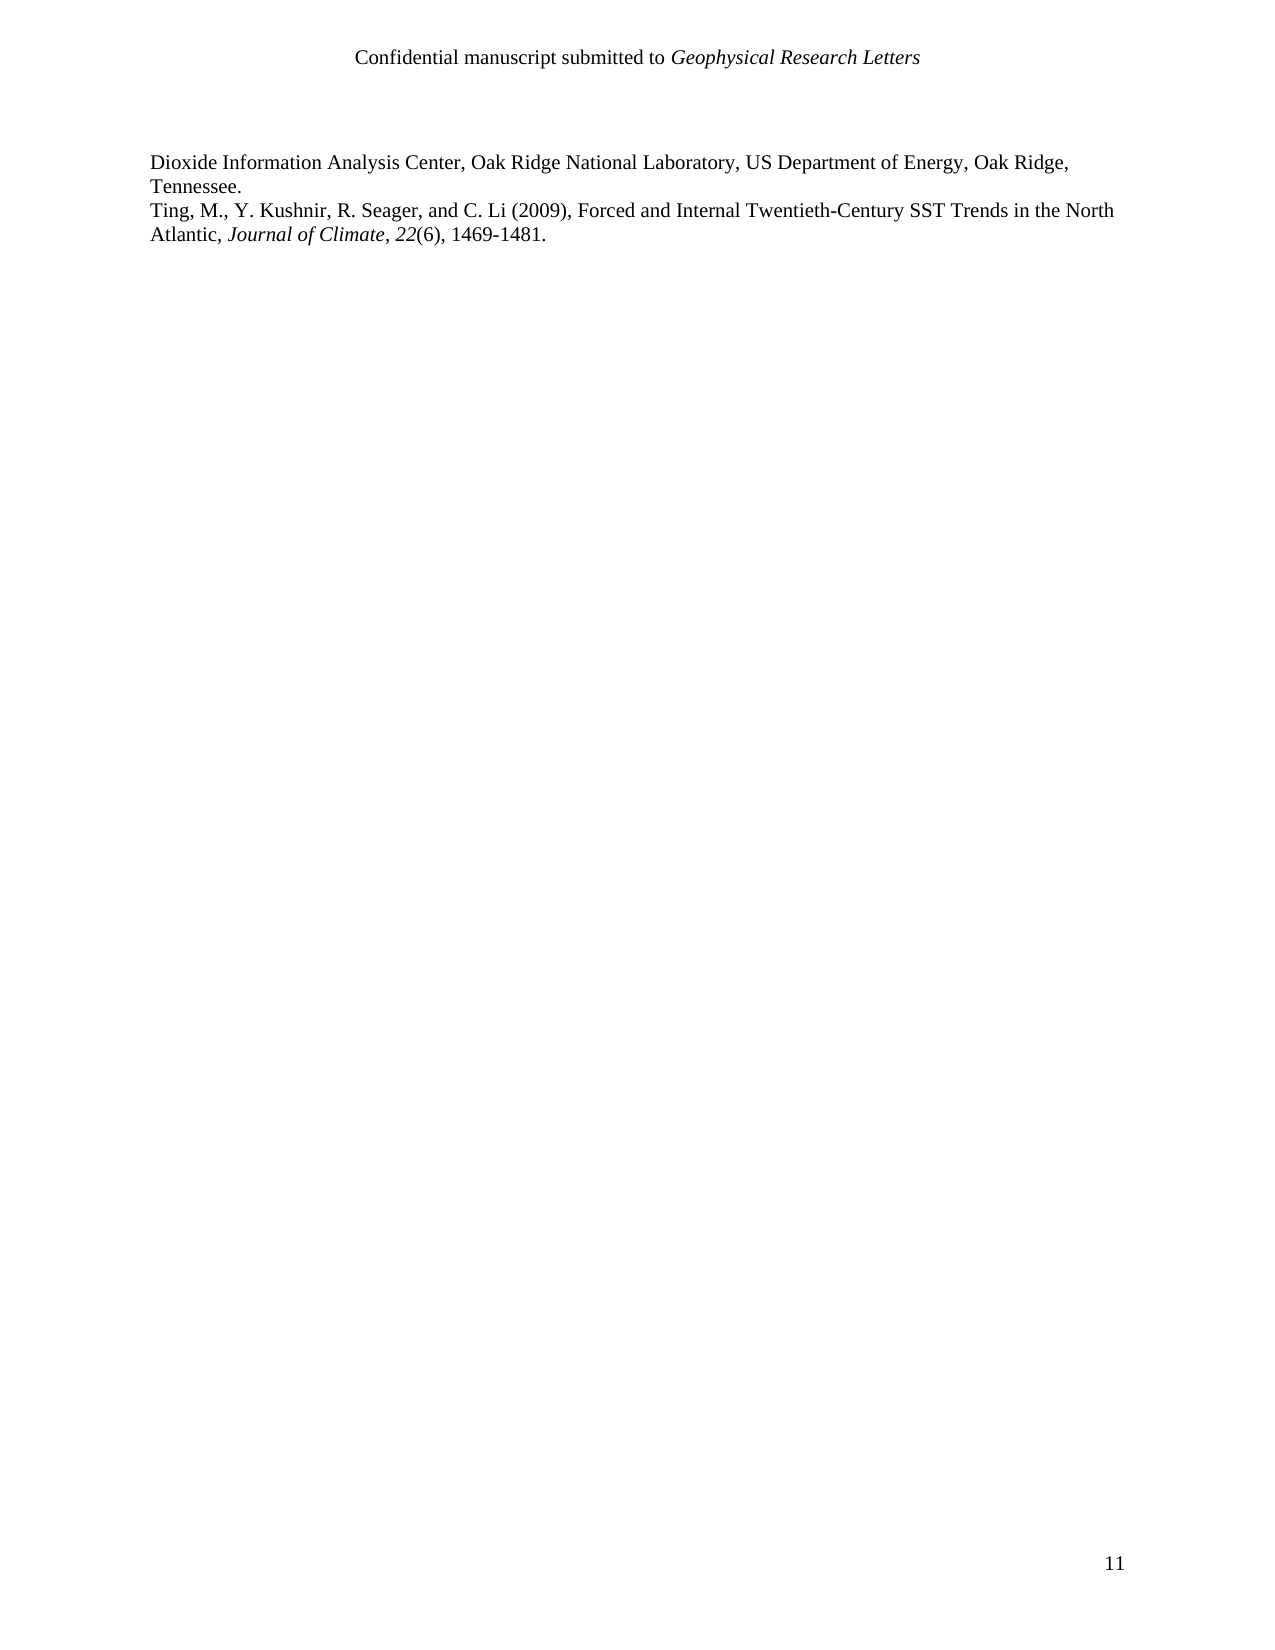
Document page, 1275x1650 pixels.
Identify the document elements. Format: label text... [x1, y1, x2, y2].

text Ting, M., Y. Kushnir, R. Seager, and C. Li (2009), Forced and Internal Twentieth-Century SST Trends in the North Atlantic, Journal of Climate, 22(6), 1469-1481. [150, 198, 1125, 246]
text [150, 150, 1125, 198]
